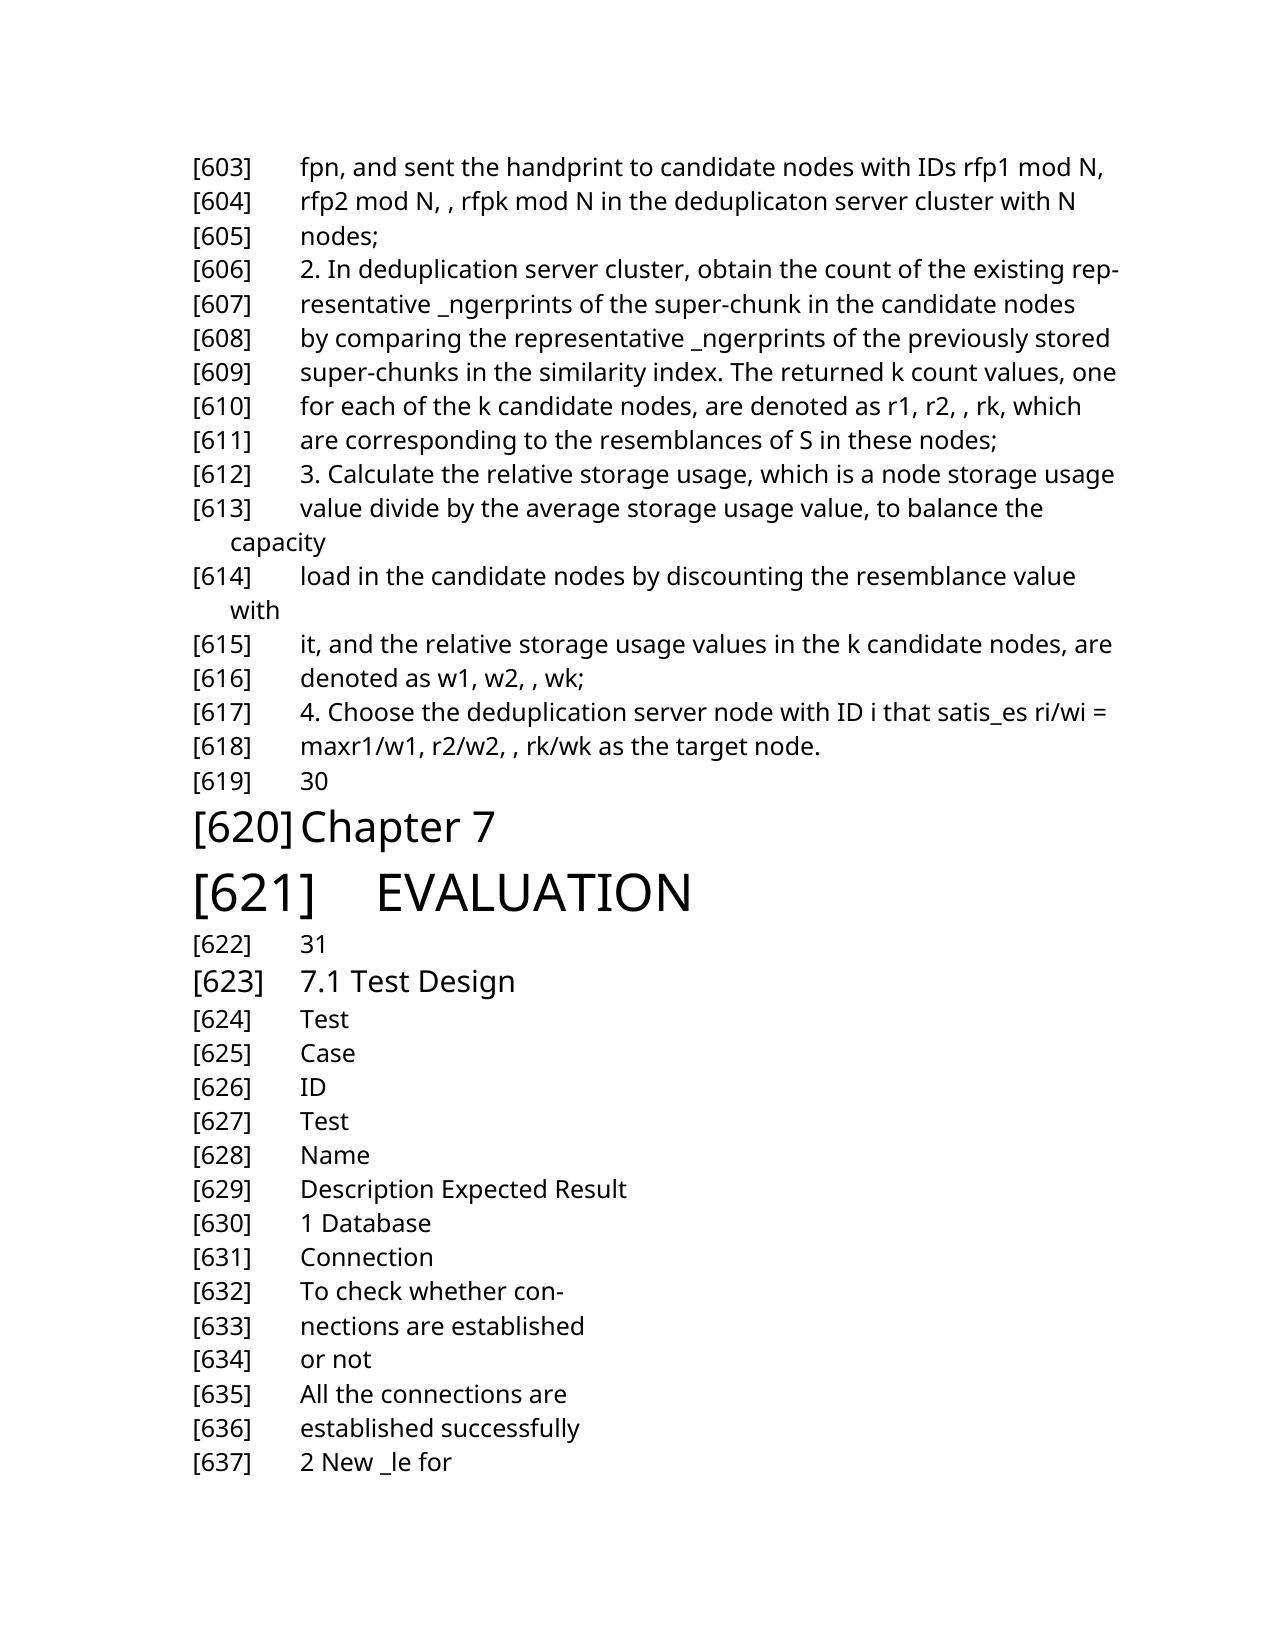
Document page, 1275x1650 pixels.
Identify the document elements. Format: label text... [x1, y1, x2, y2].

list or not [192, 1342, 1125, 1376]
list 2 New _le for [192, 1444, 1125, 1478]
list 3. Calculate the relative storage usage, which is a node storage usage [192, 457, 1125, 491]
list Test [192, 1002, 1125, 1036]
list denoted as w1, w2, , wk; [192, 661, 1125, 695]
list by comparing the representative _ngerprints of the previously stored [192, 320, 1125, 354]
list To check whether con- [192, 1274, 1125, 1308]
list Description Expected Result [192, 1172, 1125, 1206]
list nections are established [192, 1308, 1125, 1342]
list resentative _ngerprints of the super-chunk in the candidate nodes [192, 286, 1125, 320]
list super-chunks in the similarity index. The returned k count values, one [192, 354, 1125, 388]
list maxr1/w1, r2/w2, , rk/wk as the target node. [192, 729, 1125, 763]
list nodes; [192, 218, 1125, 252]
list 1 Database [192, 1206, 1125, 1240]
list fpn, and sent the handprint to candidate nodes with IDs rfp1 mod N, [192, 150, 1125, 184]
list it, and the relative storage usage values in the k candidate nodes, are [192, 627, 1125, 661]
list load in the candidate nodes by discounting the resemblance value with [192, 559, 1125, 627]
list 31 [192, 926, 1125, 960]
list Name [192, 1138, 1125, 1172]
list 4. Choose the deduplication server node with ID i that satis_es ri/wi = [192, 695, 1125, 729]
list Test [192, 1104, 1125, 1138]
list rfp2 mod N, , rfpk mod N in the deduplicaton server cluster with N [192, 184, 1125, 218]
list ID [192, 1070, 1125, 1104]
list Connection [192, 1240, 1125, 1274]
list All the connections are [192, 1376, 1125, 1410]
list are corresponding to the resemblances of S in these nodes; [192, 422, 1125, 457]
list EVALUATION [192, 855, 1125, 926]
list 7.1 Test Design [192, 960, 1125, 1002]
list established successfully [192, 1410, 1125, 1444]
list Case [192, 1036, 1125, 1070]
list Chapter 7 [192, 797, 1125, 855]
list for each of the k candidate nodes, are denoted as r1, r2, , rk, which [192, 388, 1125, 422]
list 30 [192, 763, 1125, 797]
list 2. In deduplication server cluster, obtain the count of the existing rep- [192, 252, 1125, 286]
list value divide by the average storage usage value, to balance the capacity [192, 491, 1125, 559]
